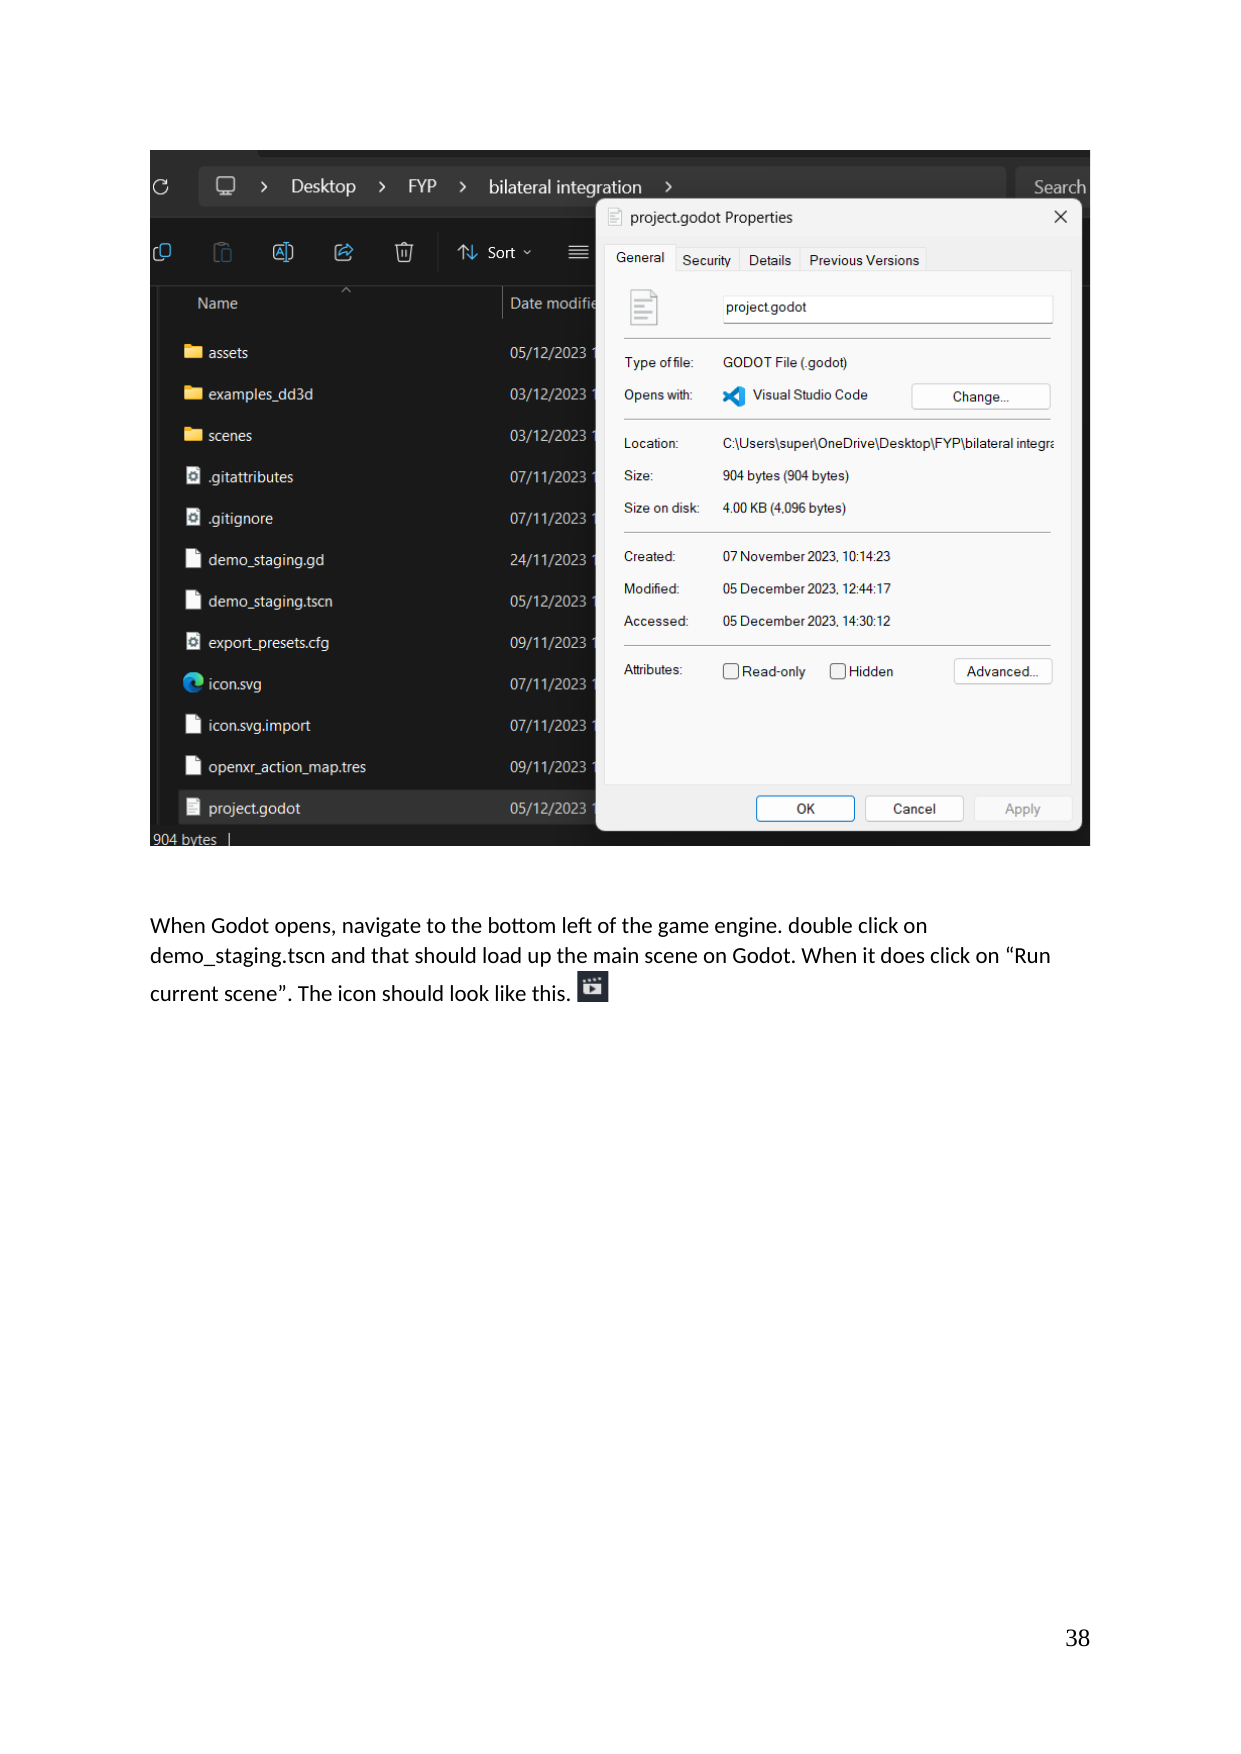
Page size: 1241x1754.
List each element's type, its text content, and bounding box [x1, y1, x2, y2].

picture [577, 971, 609, 1002]
picture [150, 150, 1091, 846]
text When Godot opens, navigate to the bottom left of the game engine. double click on demo_staging.tscn and that should load up the main scene on Godot. When it does click on “Run current scene”. The icon should look like this. [150, 911, 1090, 1007]
